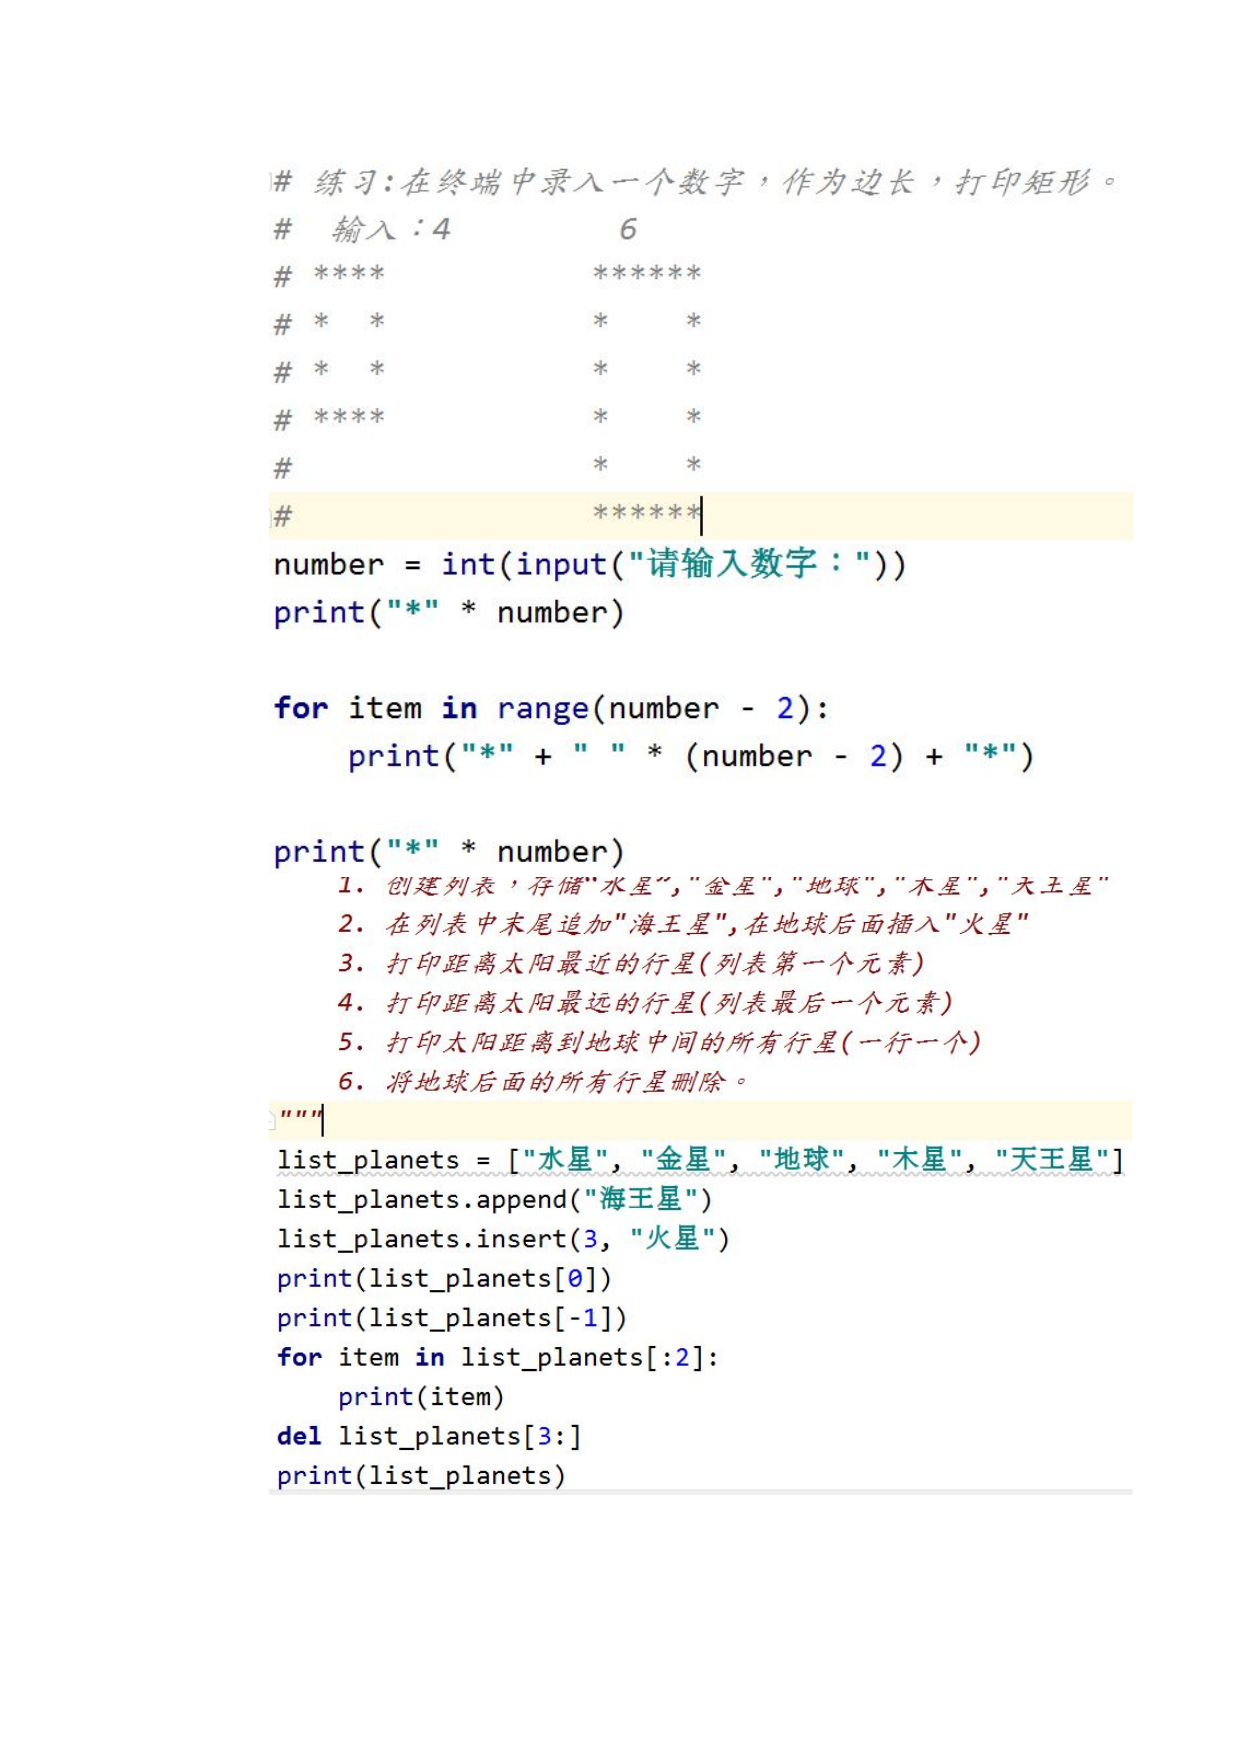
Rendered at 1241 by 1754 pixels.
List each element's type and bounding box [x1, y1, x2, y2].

picture [268, 877, 1133, 1495]
picture [268, 162, 1134, 874]
